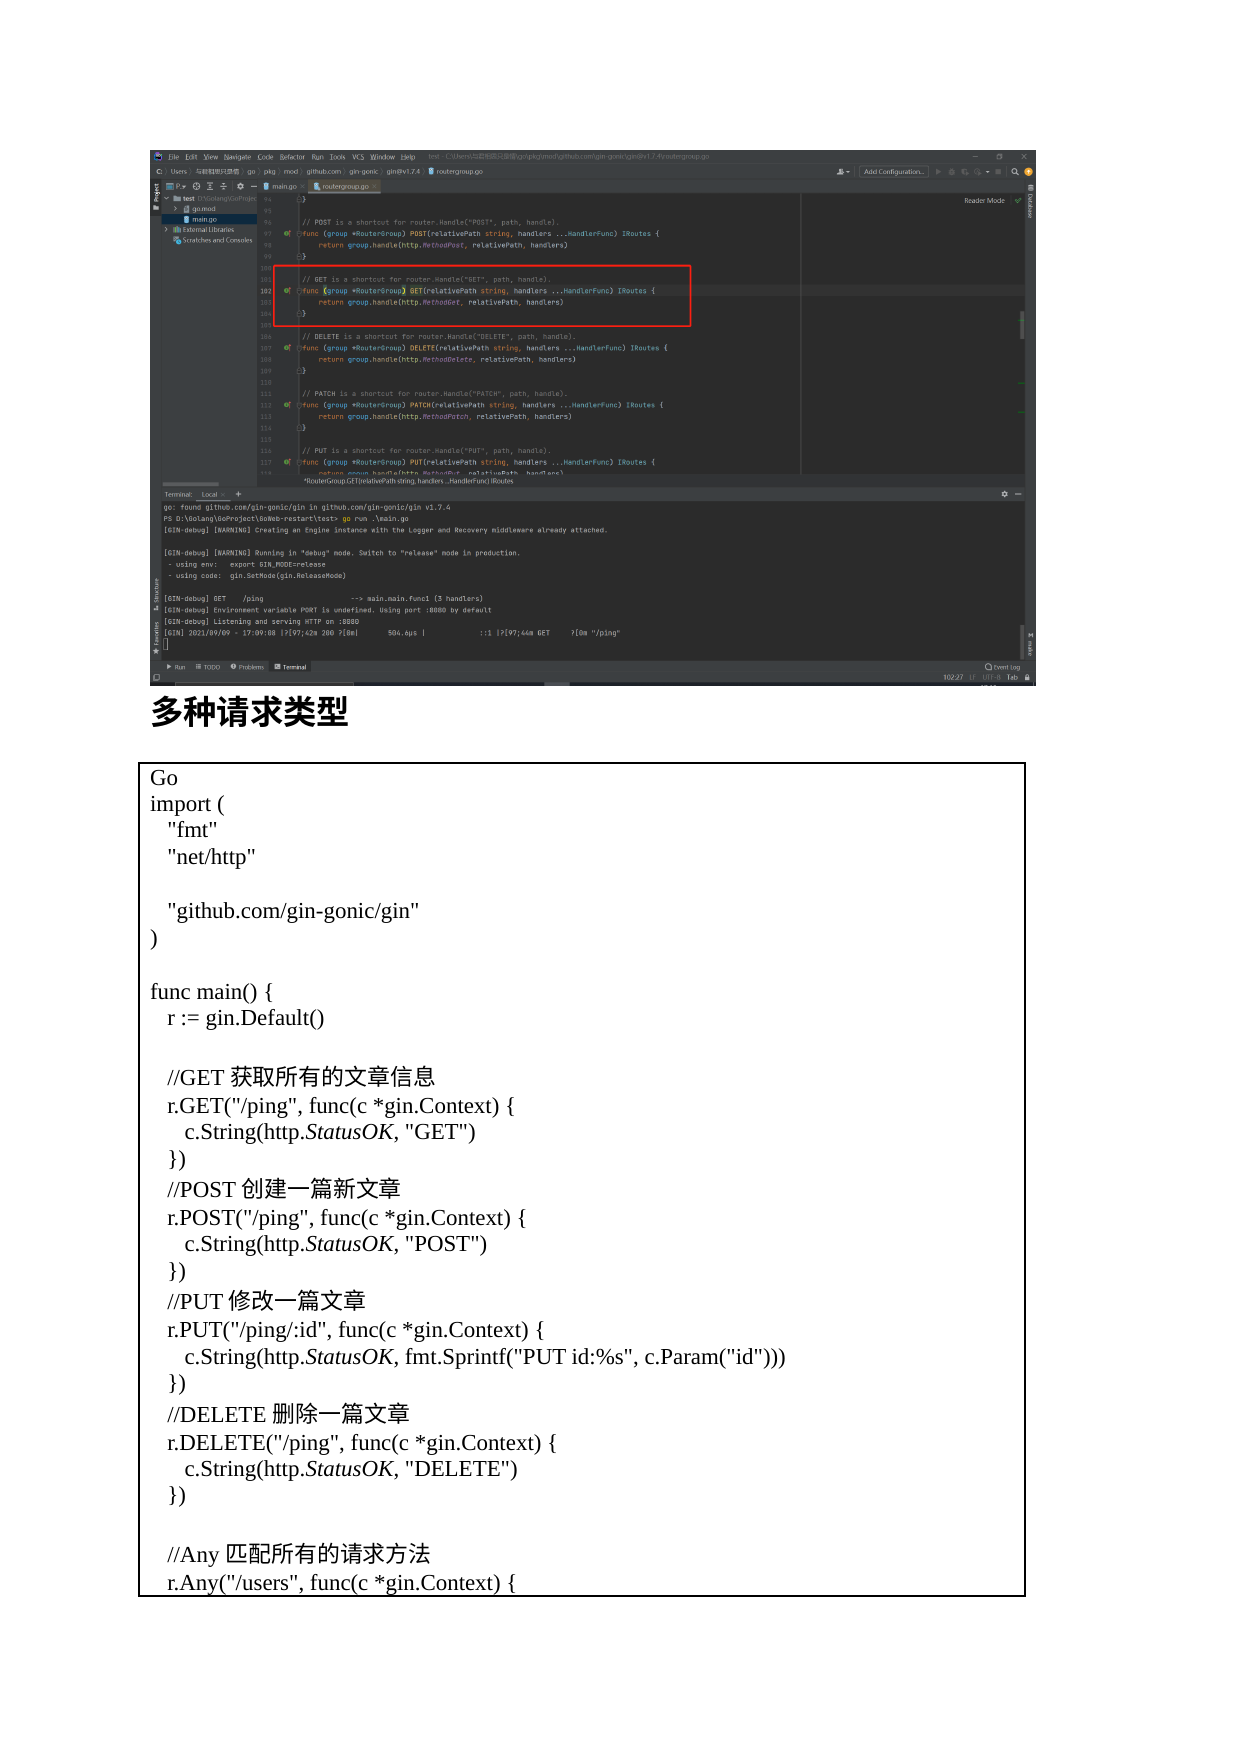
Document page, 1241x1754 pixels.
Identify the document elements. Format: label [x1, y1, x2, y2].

table_header [140, 764, 1024, 1595]
picture [150, 150, 1036, 686]
